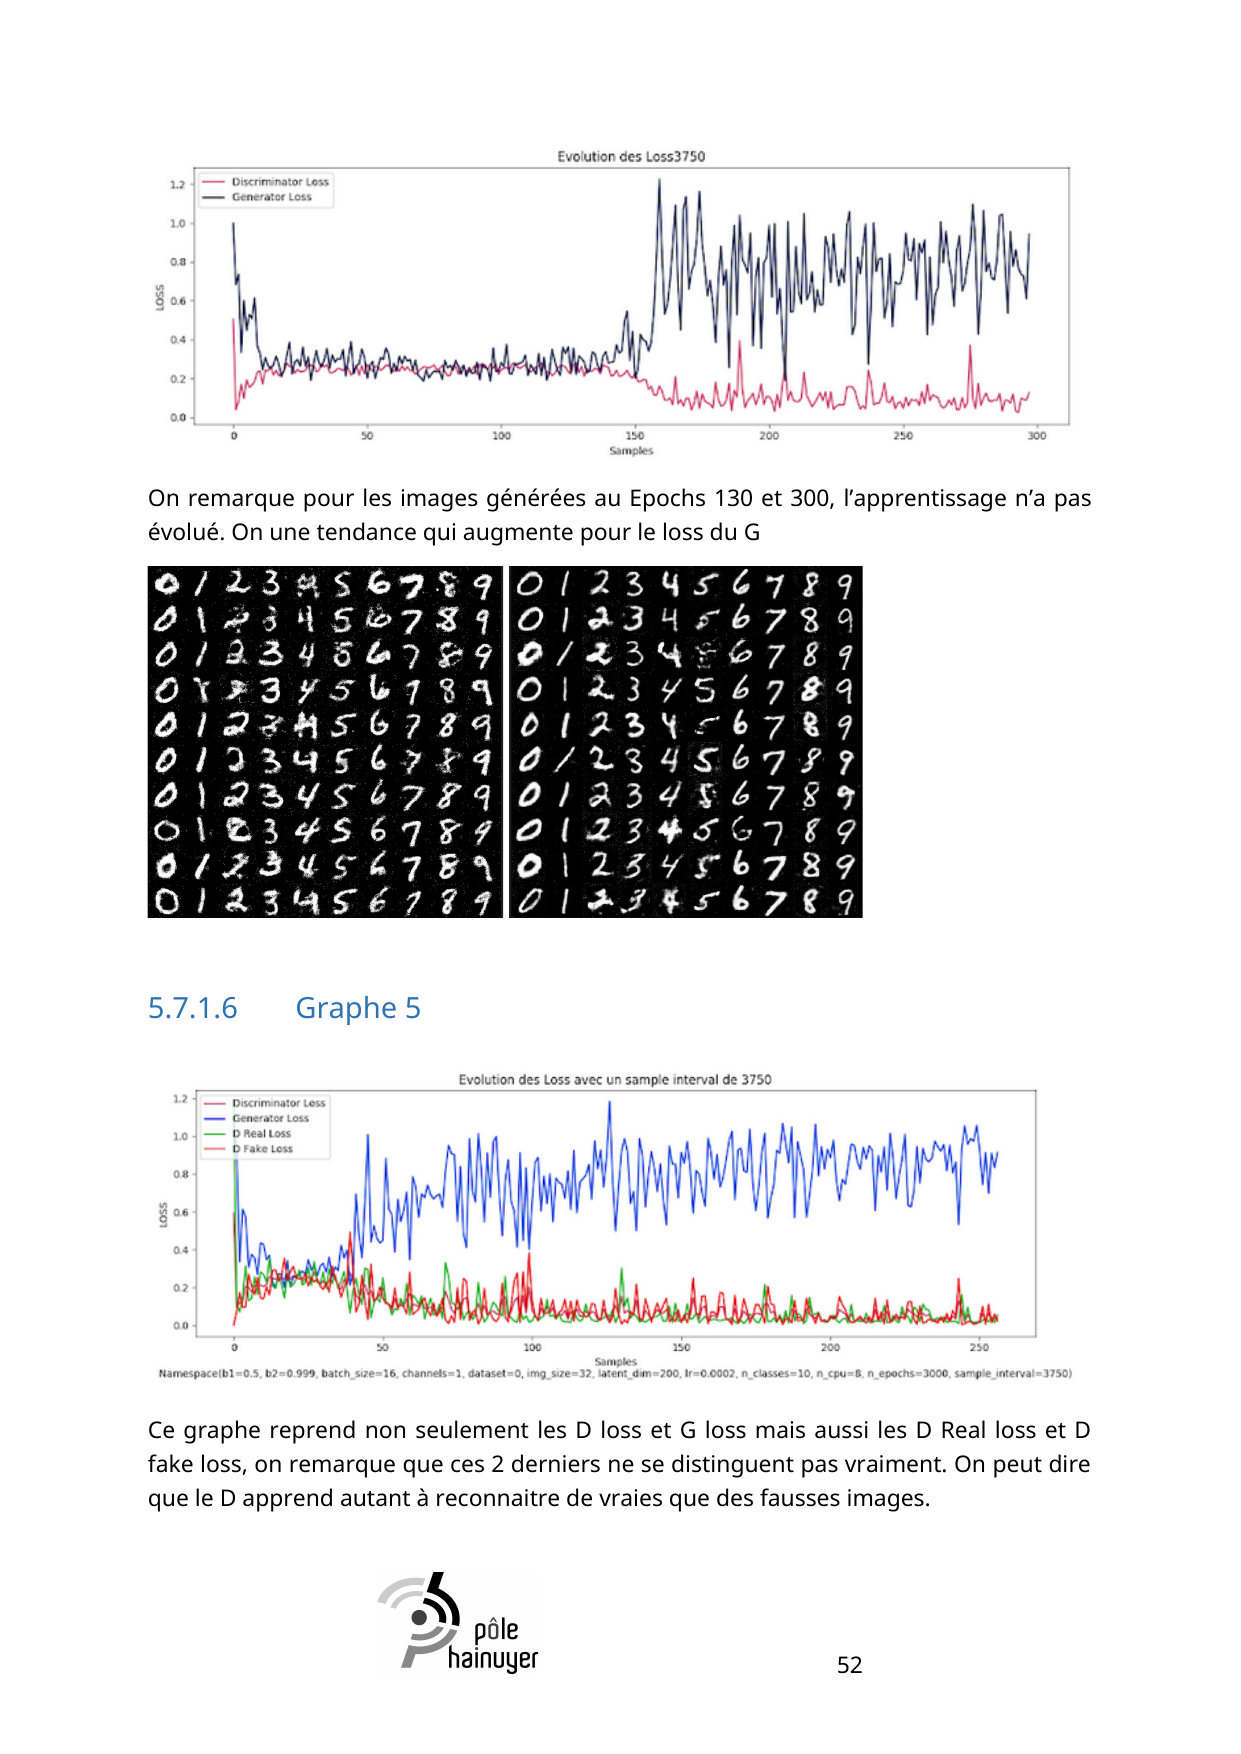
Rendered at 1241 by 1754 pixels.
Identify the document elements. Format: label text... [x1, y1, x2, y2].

picture [147, 1052, 1093, 1396]
text On remarque pour les images générées au Epochs 130 et 300, l’apprentissage n’a pas évolué. On une tendance qui augmente pour le loss du G [148, 482, 1092, 547]
subtitle Graphe 5 [148, 988, 1092, 1027]
picture [509, 566, 863, 918]
picture [147, 147, 1093, 463]
text Ce graphe reprend non seulement les D loss et G loss mais aussi les D Real loss et D fake loss, on remarque que ces 2 derniers ne se distinguent pas vraiment. On peut dire que le D apprend autant à reconnaitre de vraies que des fausses images. [148, 1414, 1092, 1513]
picture [147, 566, 504, 918]
picture [377, 1572, 539, 1674]
